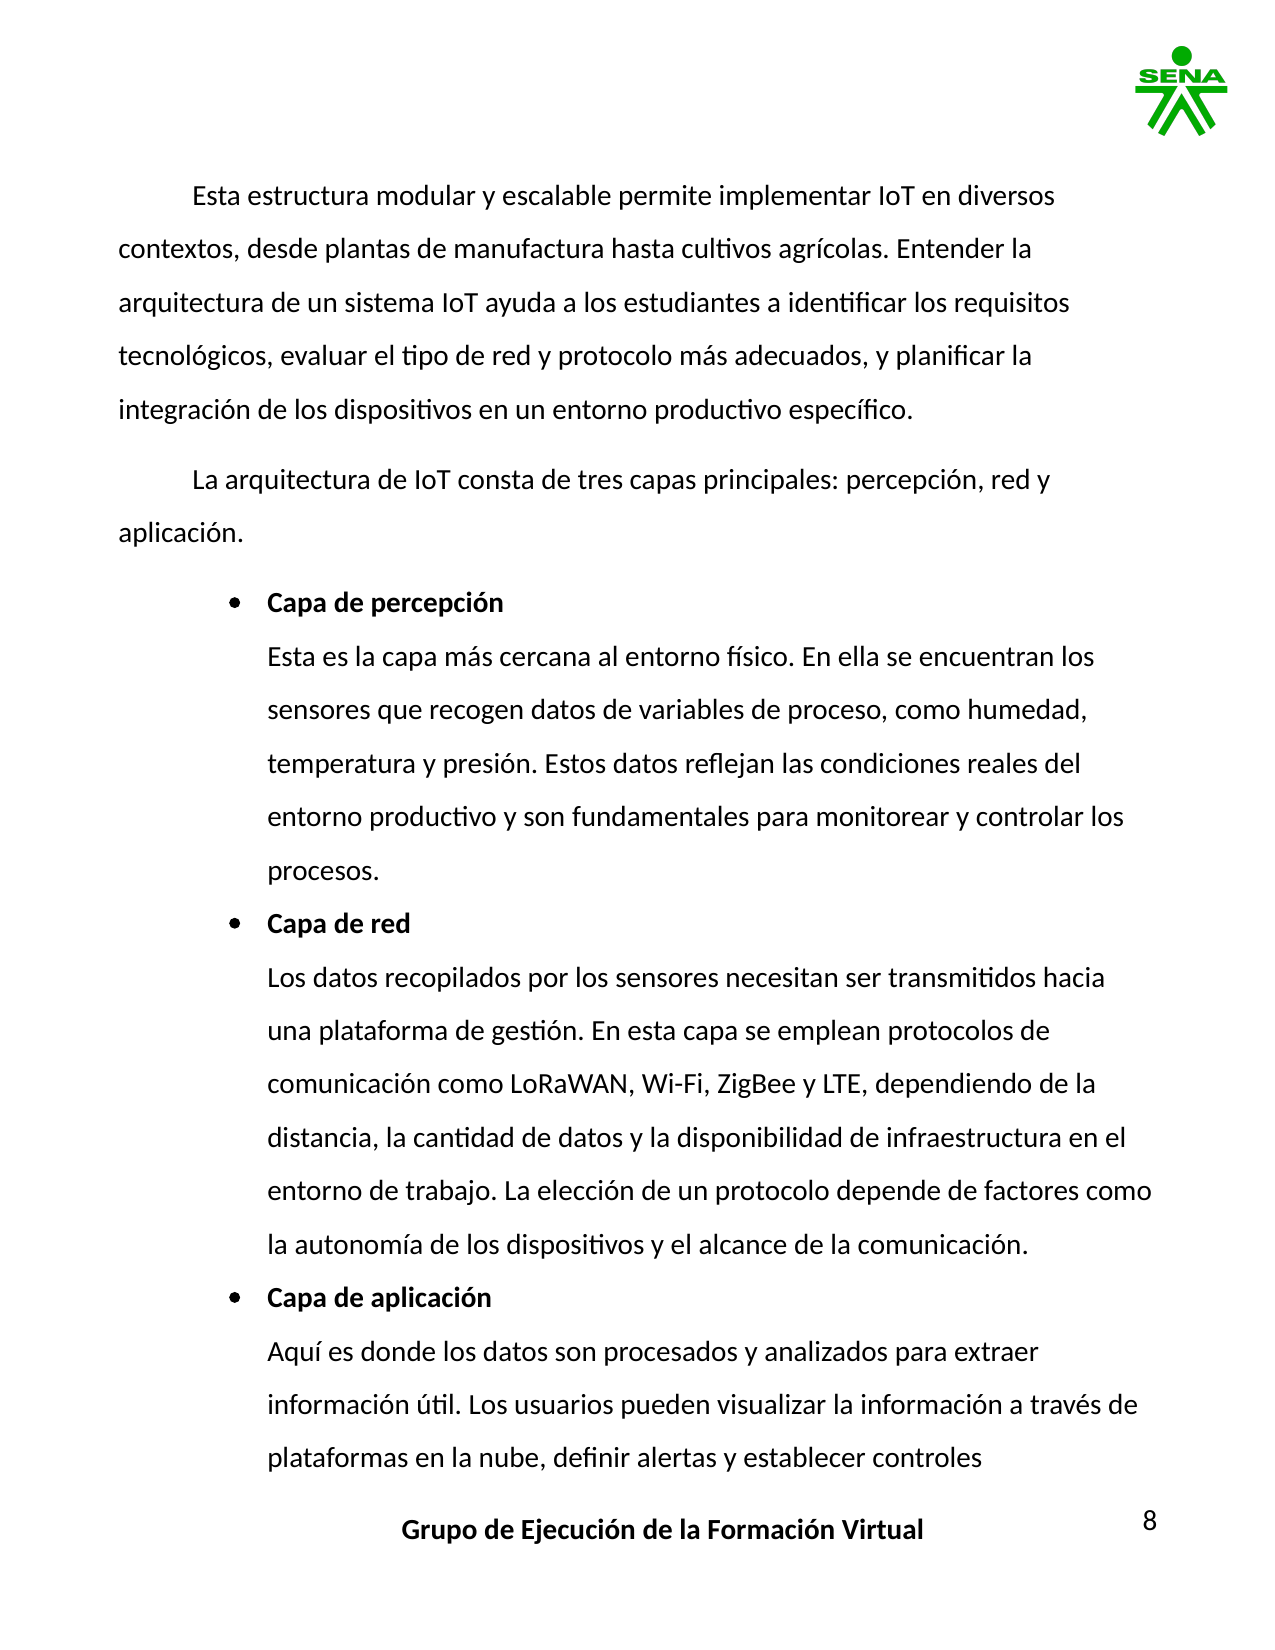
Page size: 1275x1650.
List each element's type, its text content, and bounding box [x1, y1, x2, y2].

list Esta es la capa más cercana al entorno físico. En ella se encuentran los sensores que recogen datos de variables de proceso, como humedad, temperatura y presión. Estos datos reflejan las condiciones reales del entorno productivo y son fundamentales para monitorear y controlar los procesos. [267, 638, 1157, 887]
text Esta estructura modular y escalable permite implementar IoT en diversos contextos, desde plantas de manufactura hasta cultivos agrícolas. Entender la arquitectura de un sistema IoT ayuda a los estudiantes a identificar los requisitos tecnológicos, evaluar el tipo de red y protocolo más adecuados, y planificar la integración de los dispositivos en un entorno productivo específico. [118, 177, 1157, 427]
list Los datos recopilados por los sensores necesitan ser transmitidos hacia una plataforma de gestión. En esta capa se emplean protocolos de comunicación como LoRaWAN, Wi-Fi, ZigBee y LTE, dependiendo de la distancia, la cantidad de datos y la disponibilidad de infraestructura en el entorno de trabajo. La elección de un protocolo depende de factores como la autonomía de los dispositivos y el alcance de la comunicación. [267, 959, 1157, 1261]
list Capa de red [229, 905, 1157, 941]
picture [1135, 46, 1228, 136]
text La arquitectura de IoT consta de tres capas principales: percepción, red y aplicación. [118, 461, 1157, 550]
list Capa de percepción [229, 584, 1157, 620]
list Capa de aplicación [229, 1279, 1157, 1315]
